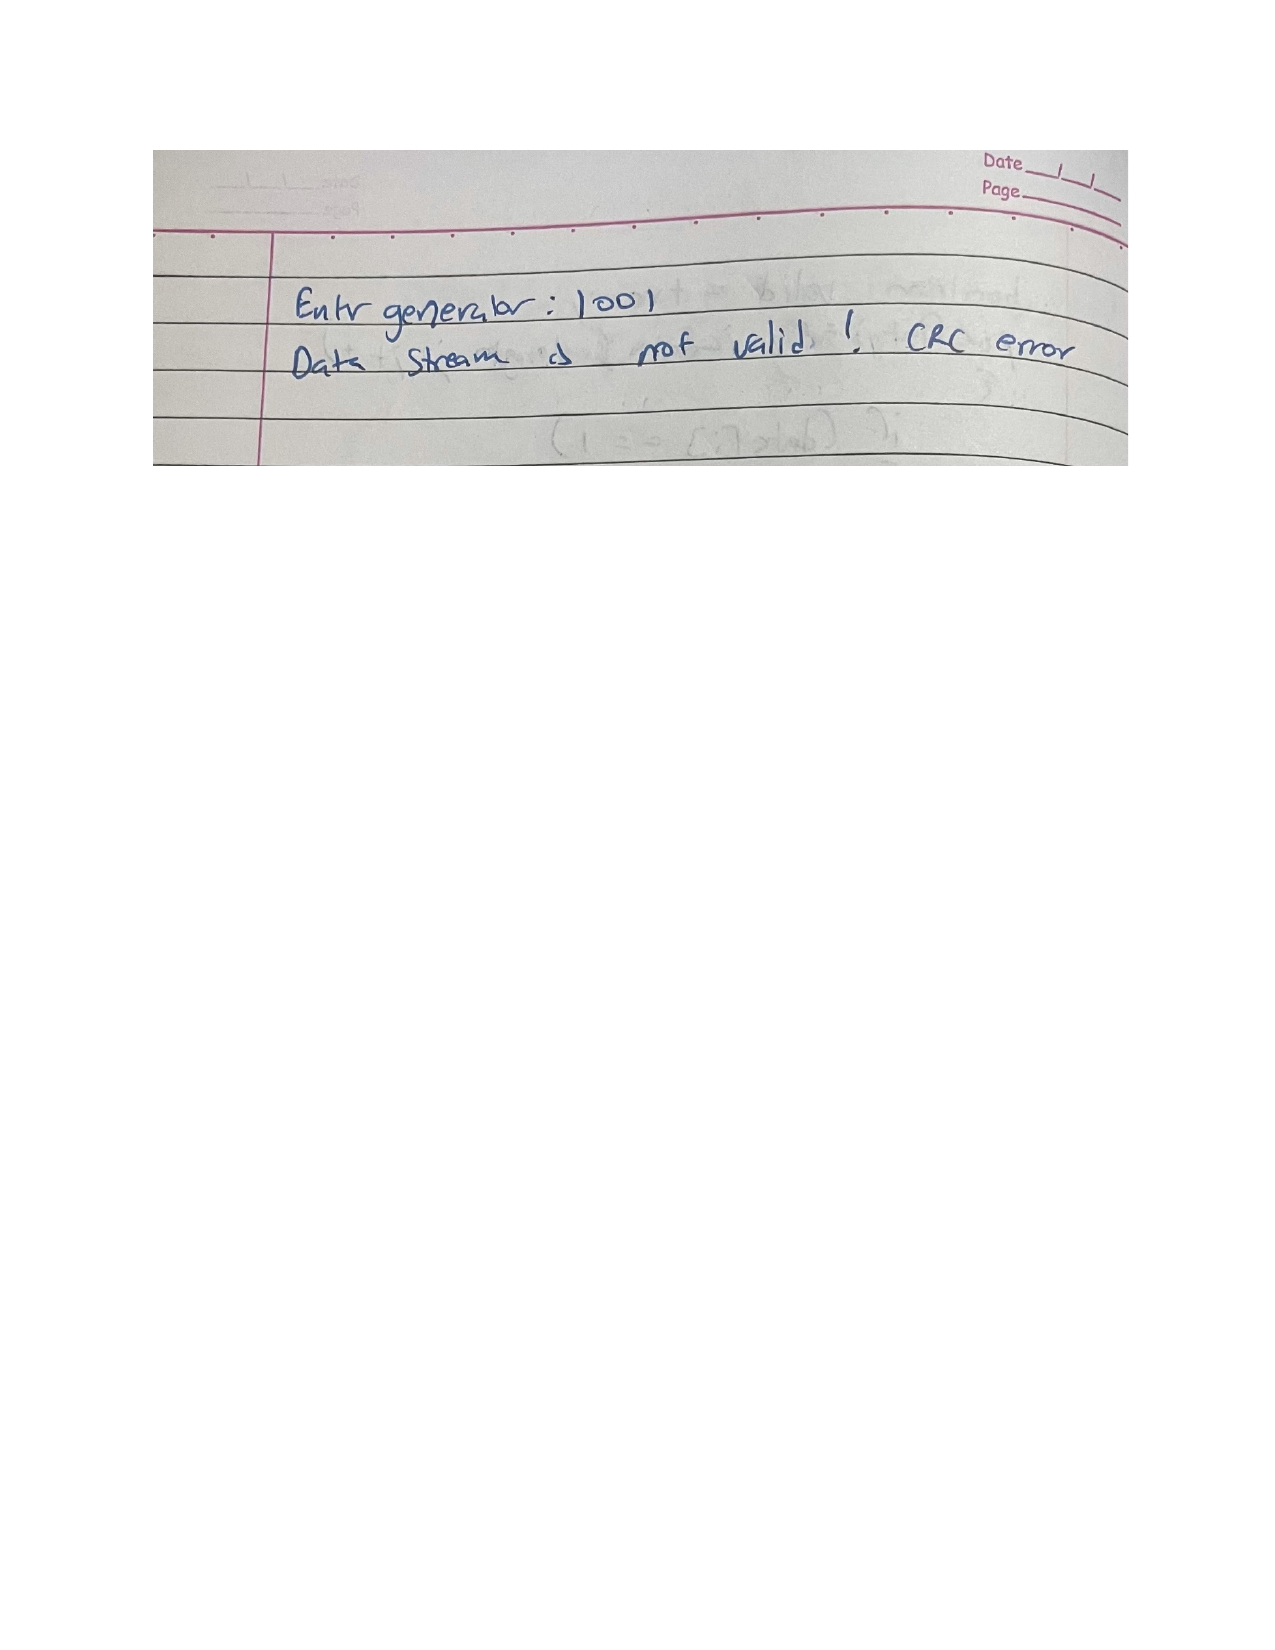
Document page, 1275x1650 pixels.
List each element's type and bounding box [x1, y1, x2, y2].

picture [153, 150, 1129, 466]
